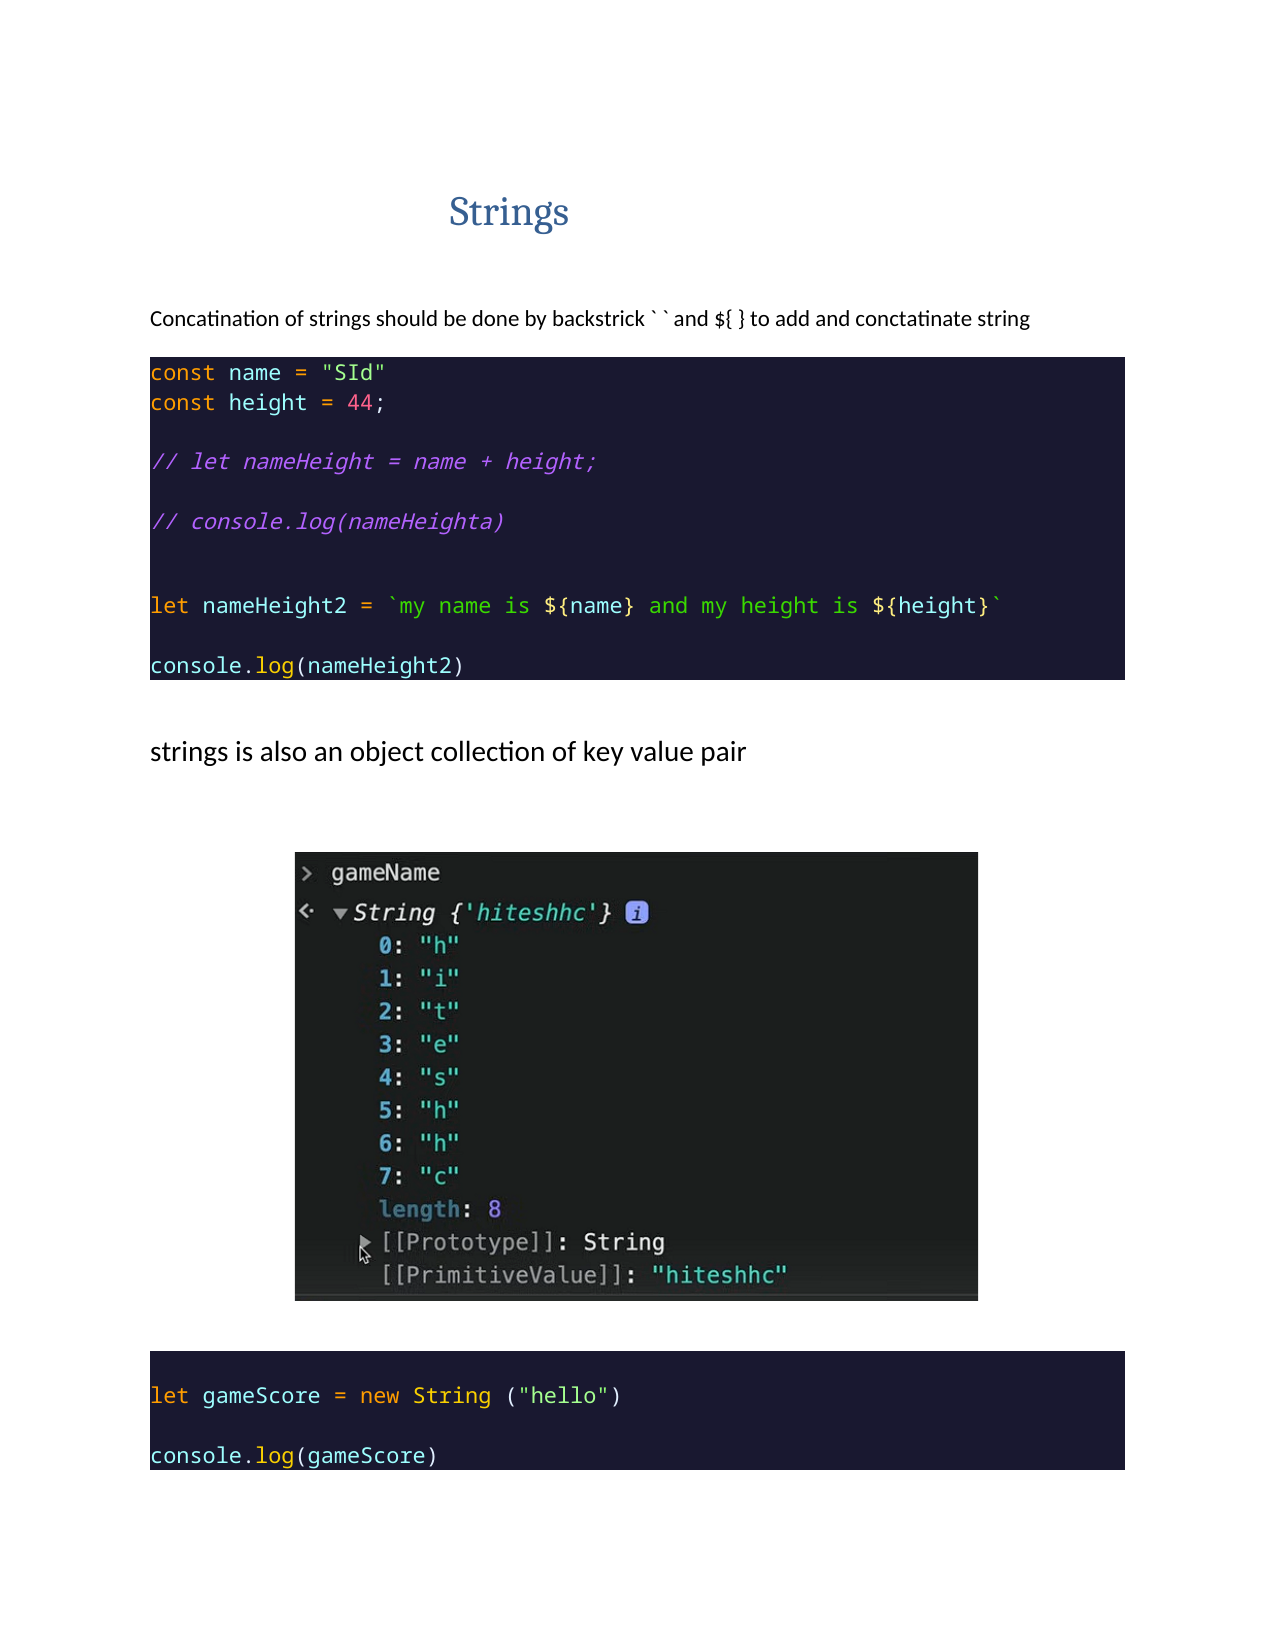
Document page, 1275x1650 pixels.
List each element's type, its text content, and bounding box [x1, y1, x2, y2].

text Concatination of strings should be done by backstrick ` ` and ${ } to add and conctatinate string [150, 304, 1125, 332]
text let gameScore = new String ("hello") [150, 1380, 1125, 1410]
text // let nameHeight = name + height; [150, 446, 1125, 476]
text const height = 44; [150, 387, 1125, 417]
text console.log(gameScore) [150, 1440, 1125, 1470]
text const name = "SId" [150, 357, 1125, 387]
subtitle Strings [150, 187, 1125, 235]
text console.log(nameHeight2) [150, 650, 1125, 680]
text strings is also an object collection of key value pair [150, 733, 1125, 768]
text let nameHeight2 = `my name is ${name} and my height is ${height}` [150, 591, 1125, 620]
text // console.log(nameHeighta) [150, 506, 1125, 536]
picture [293, 852, 978, 1299]
